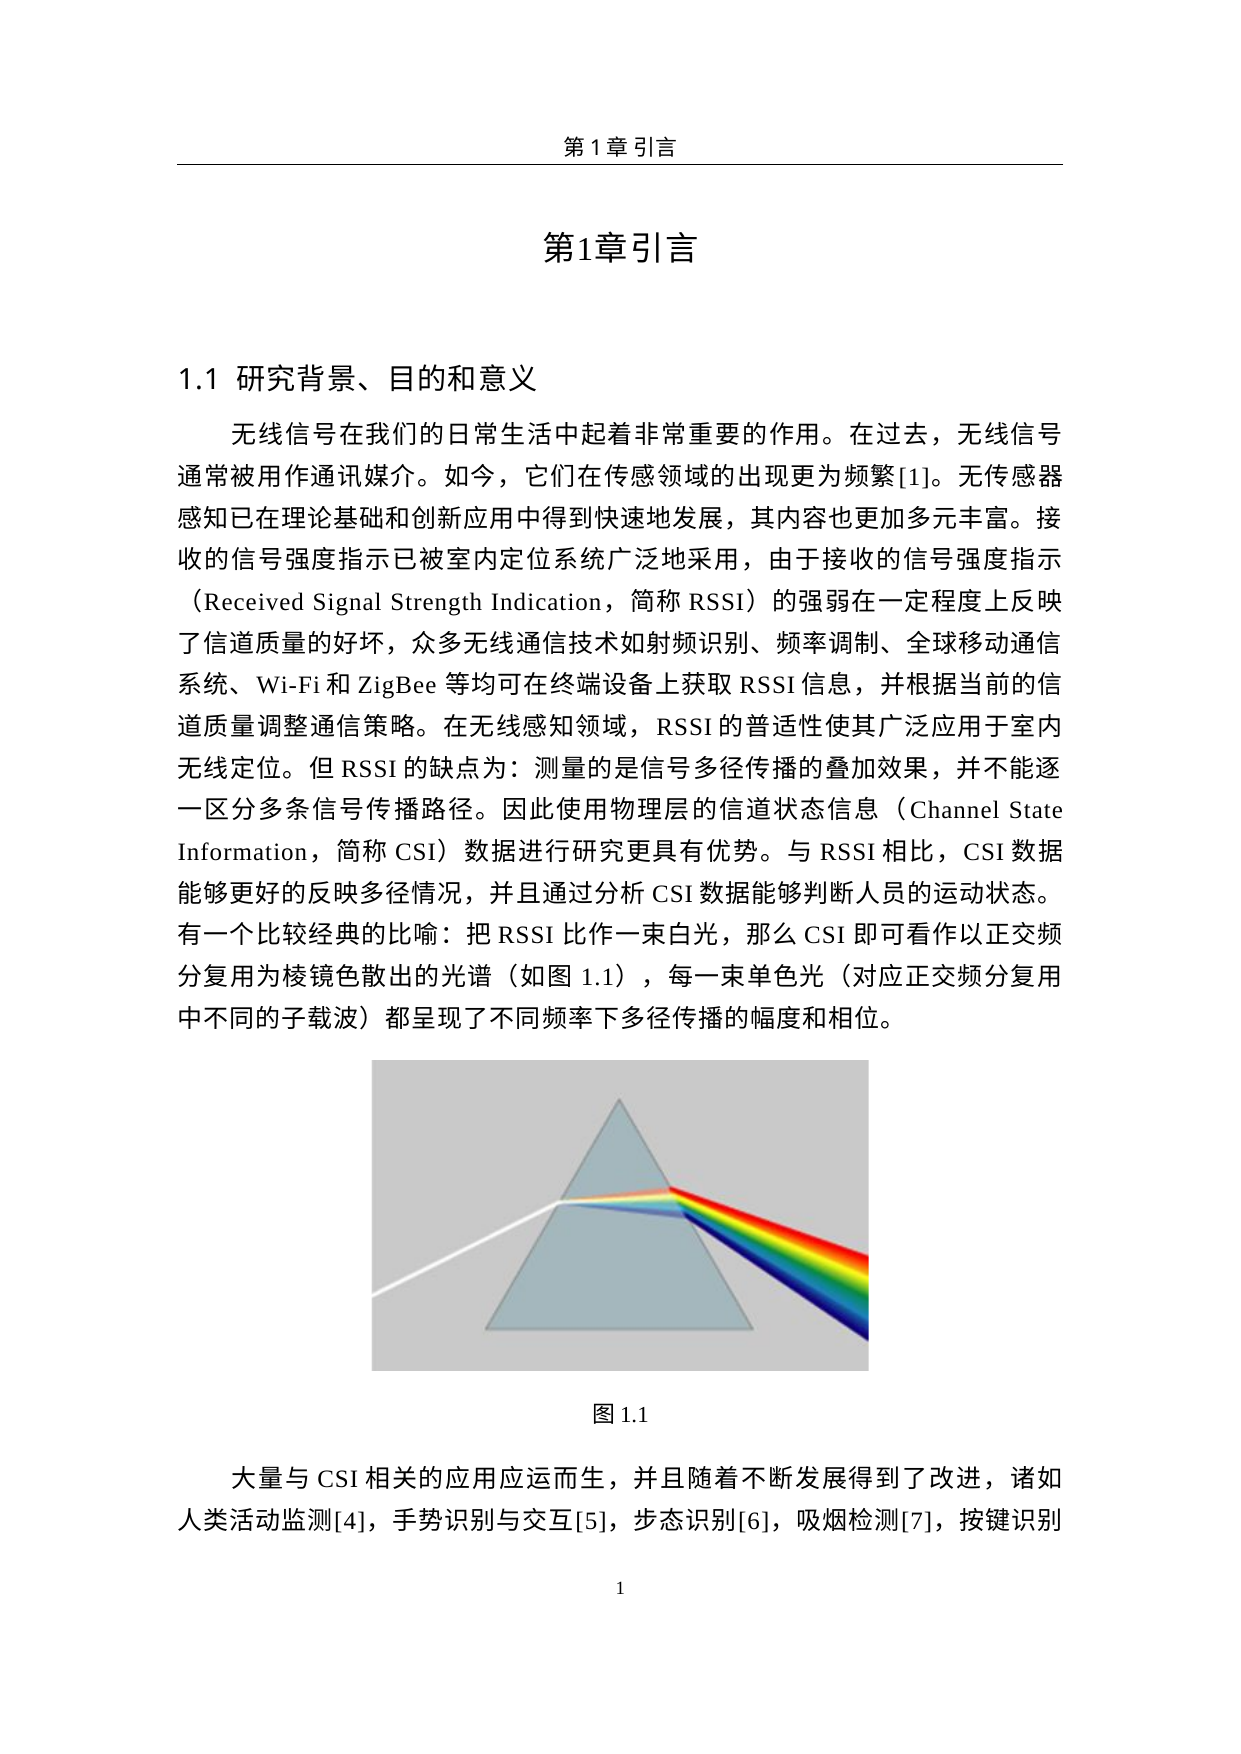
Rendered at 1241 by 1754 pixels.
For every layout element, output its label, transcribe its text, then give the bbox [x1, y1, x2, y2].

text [177, 1454, 1063, 1538]
text 研究背景、目的和意义 [177, 356, 1063, 398]
picture [371, 1060, 869, 1371]
text 图 1.1 [177, 1396, 1063, 1429]
subtitle 引言 [177, 227, 1063, 269]
text 无线信号在我们的日常生活中起着非常重要的作用。在过去，无线信号通常被用作通讯媒介。如今，它们在传感领域的出现更为频繁[1]。无传感器感知已在理论基础和创新应用中得到快速地发展，其内容也更加多元丰富。接收的信号强度指示已被室内定位系统广泛地采用，由于接收的信号强度指示（Received Signal Strength Indication，简称RSSI）的强弱在一定程度上反映了信道质量的好坏，众多无线通信技术如射频识别、频率调制、全球移动通信系统、Wi-Fi和ZigBee 等均可在终端设备上获取RSSI信息，并根据当前的信道质量调整通信策略。在无线感知领域，RSSI的普适性使其广泛应用于室内无线定位。但RSSI的缺点为：测量的是信号多径传播的叠加效果，并不能逐一区分多条信号传播路径。因此使用物理层的信道状态信息（Channel State Information，简称CSI）数据进行研究更具有优势。与RSSI相比，CSI数据能够更好的反映多径情况，并且通过分析CSI数据能够判断人员的运动状态。有一个比较经典的比喻：把RSSI 比作一束白光，那么CSI 即可看作以正交频分复用为棱镜色散出的光谱（如图 1.1），每一束单色光（对应正交频分复用中不同的子载波）都呈现了不同频率下多径传播的幅度和相位。 [177, 411, 1063, 1036]
